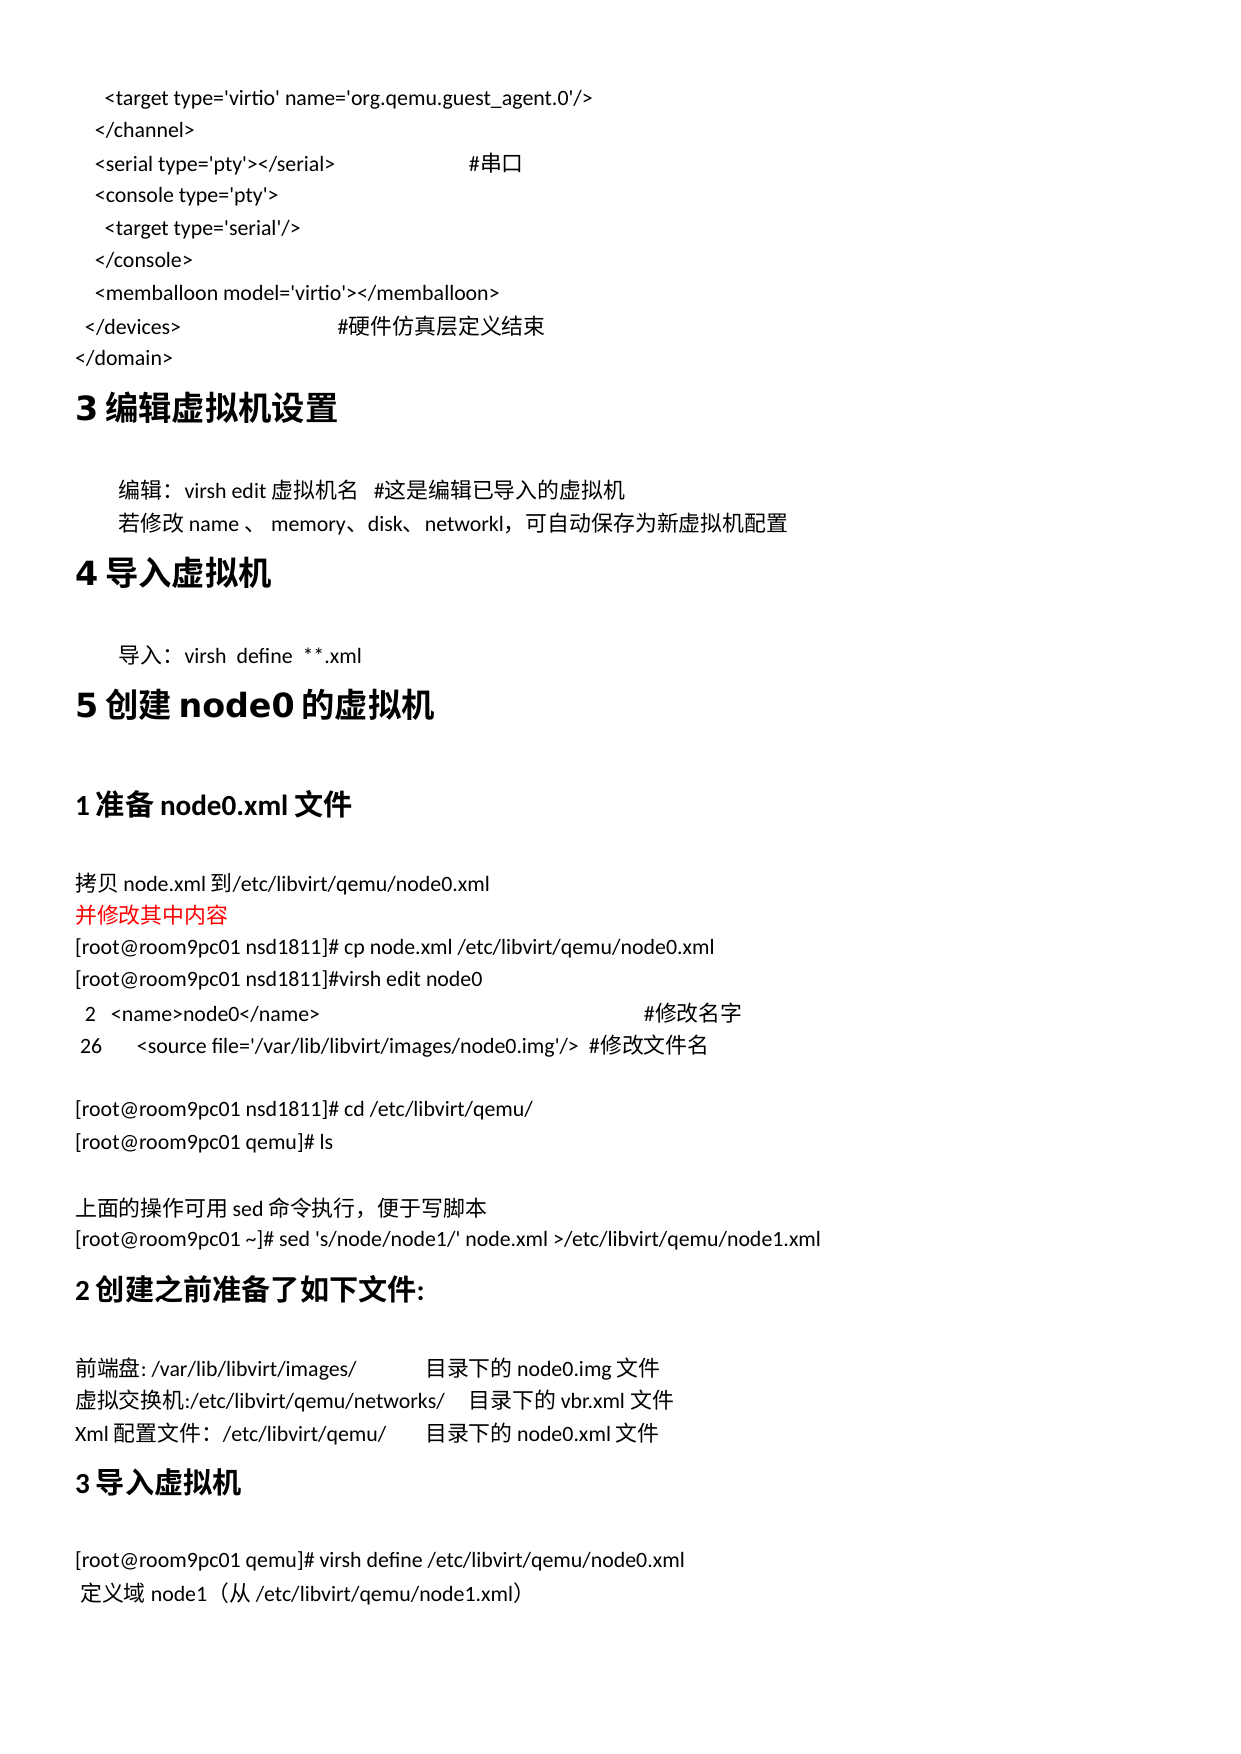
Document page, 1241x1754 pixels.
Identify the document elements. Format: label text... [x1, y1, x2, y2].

text <target type='serial'/> [75, 211, 1165, 243]
text [root@room9pc01 nsd1811]# cd /etc/libvirt/qemu/ [75, 1093, 1165, 1125]
text Xml配置文件：/etc/libvirt/qemu/ 目录下的node0.xml文件 [75, 1416, 1165, 1448]
subtitle 4导入虚拟机 [75, 538, 1165, 603]
subtitle 2创建之前准备了如下文件: [75, 1255, 1165, 1320]
text <serial type='pty'></serial> #串口 [75, 146, 1165, 178]
text </domain> [75, 341, 1165, 373]
text 编辑：virsh edit 虚拟机名 #这是编辑已导入的虚拟机 [75, 473, 1165, 505]
subtitle 5创建node0的虚拟机 [75, 670, 1165, 735]
text 2 <name>node0</name> #修改名字 [75, 995, 1165, 1028]
text 虚拟交换机:/etc/libvirt/qemu/networks/ 目录下的vbr.xml 文件 [75, 1383, 1165, 1416]
text <memballoon model='virtio'></memballoon> [75, 276, 1165, 308]
text 26 <source file='/var/lib/libvirt/images/node0.img'/> #修改文件名 [75, 1028, 1165, 1060]
text 导入：virsh define **.xml [75, 638, 1165, 670]
text 定义域 node1（从 /etc/libvirt/qemu/node1.xml） [75, 1576, 1165, 1608]
text [root@room9pc01 ~]# sed 's/node/node1/' node.xml >/etc/libvirt/qemu/node1.xml [75, 1223, 1165, 1255]
text 前端盘: /var/lib/libvirt/images/ 目录下的node0.img文件 [75, 1351, 1165, 1383]
text </devices> #硬件仿真层定义结束 [75, 308, 1165, 341]
subtitle 3编辑虚拟机设置 [75, 373, 1165, 438]
text 上面的操作可用sed命令执行，便于写脚本 [75, 1190, 1165, 1223]
text 若修改name 、 memory、disk、networkl，可自动保存为新虚拟机配置 [75, 505, 1165, 538]
subtitle 3导入虚拟机 [75, 1448, 1165, 1513]
text [root@room9pc01 qemu]# virsh define /etc/libvirt/qemu/node0.xml [75, 1543, 1165, 1576]
text 并修改其中内容 [75, 898, 1165, 930]
text <target type='virtio' name='org.qemu.guest_agent.0'/> [75, 81, 1165, 113]
text [root@room9pc01 nsd1811]#virsh edit node0 [75, 963, 1165, 995]
text </console> [75, 243, 1165, 276]
text 拷贝node.xml到/etc/libvirt/qemu/node0.xml [75, 865, 1165, 898]
text <console type='pty'> [75, 178, 1165, 211]
text [root@room9pc01 qemu]# ls [75, 1125, 1165, 1158]
text [root@room9pc01 nsd1811]# cp node.xml /etc/libvirt/qemu/node0.xml [75, 930, 1165, 963]
text </channel> [75, 113, 1165, 146]
subtitle 1准备node0.xml文件 [75, 770, 1165, 835]
